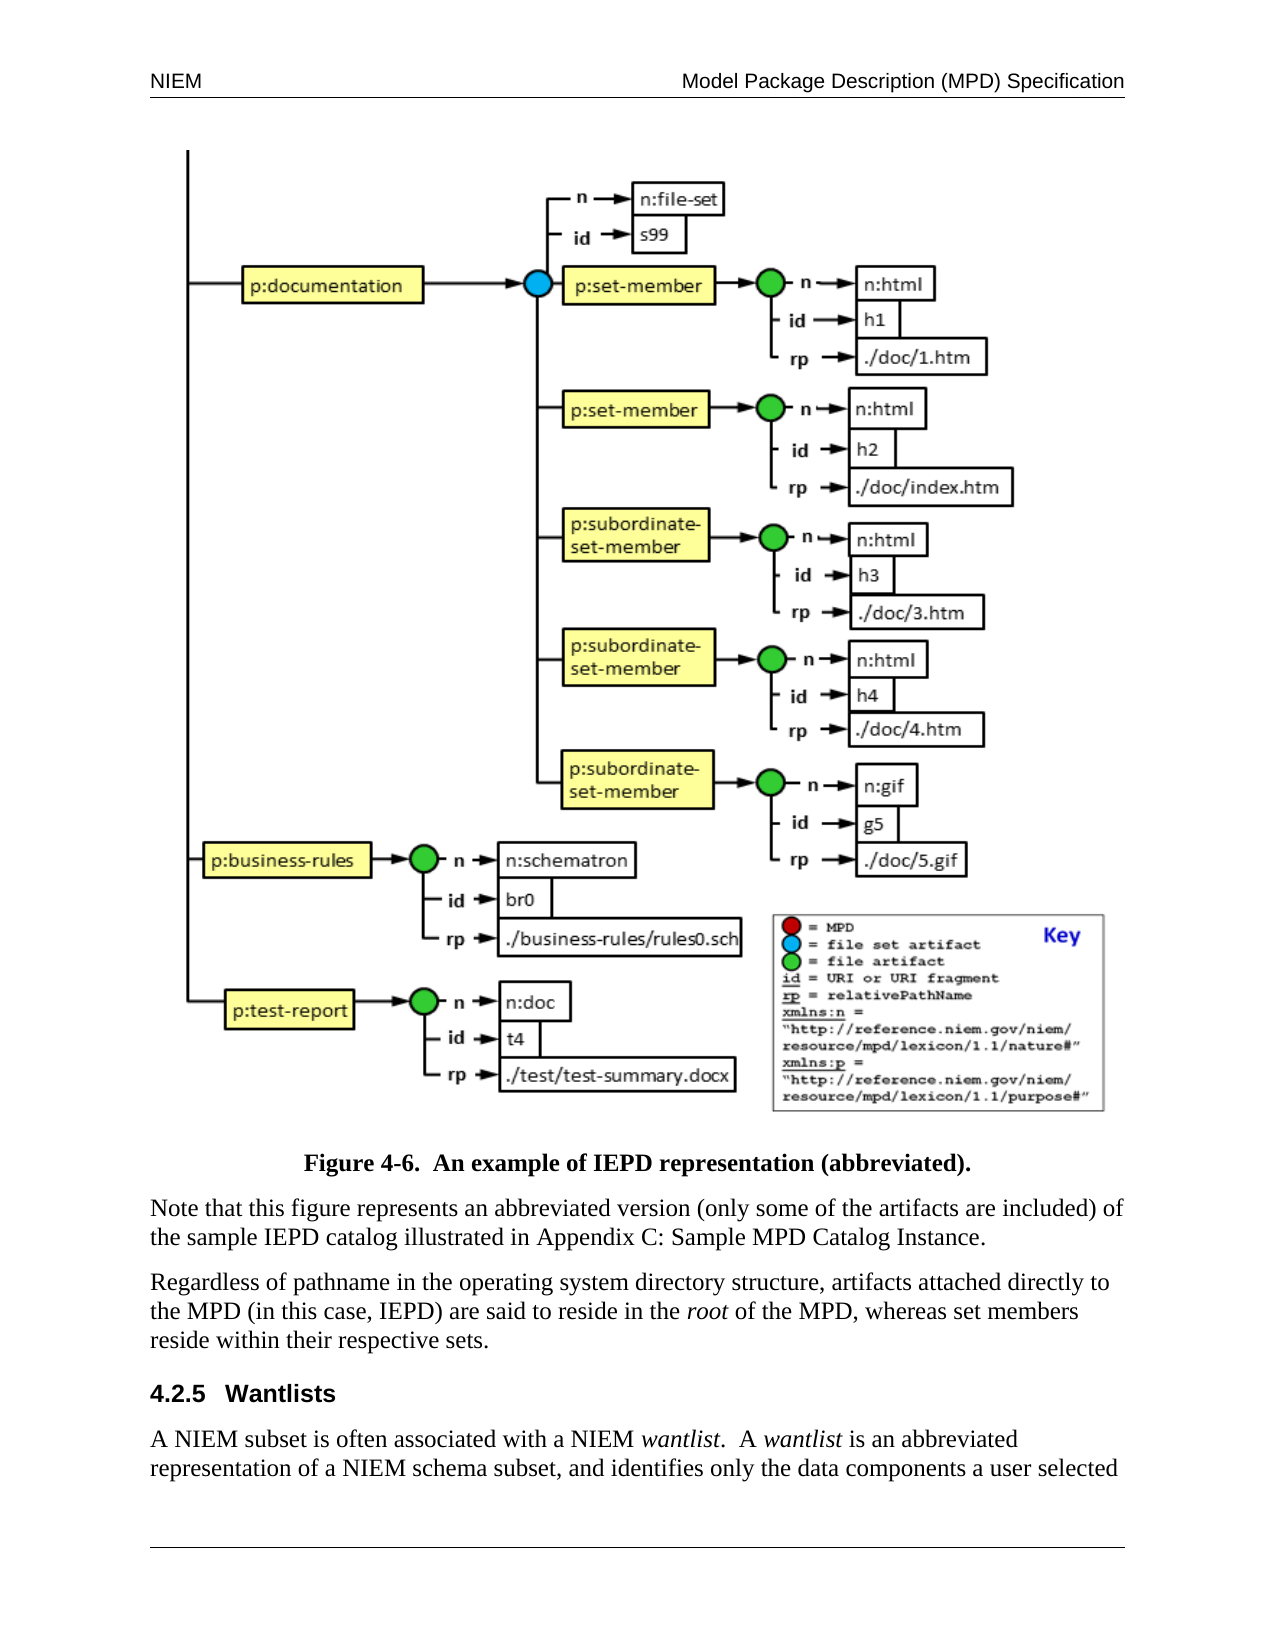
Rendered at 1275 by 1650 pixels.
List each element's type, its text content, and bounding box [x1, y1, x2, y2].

picture [150, 150, 1163, 1132]
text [150, 1424, 1125, 1482]
subtitle Wantlists [150, 1379, 1125, 1407]
text Note that this figure represents an abbreviated version (only some of the artifacts are included) of the sample IEPD catalog illustrated in Appendix C: Sample MPD Catalog Instance. [150, 1193, 1125, 1251]
text Regardless of pathname in the operating system directory structure, artifacts attached directly to the MPD (in this case, IEPD) are said to reside in the root of the MPD, whereas set members reside within their respective sets. [150, 1267, 1125, 1354]
